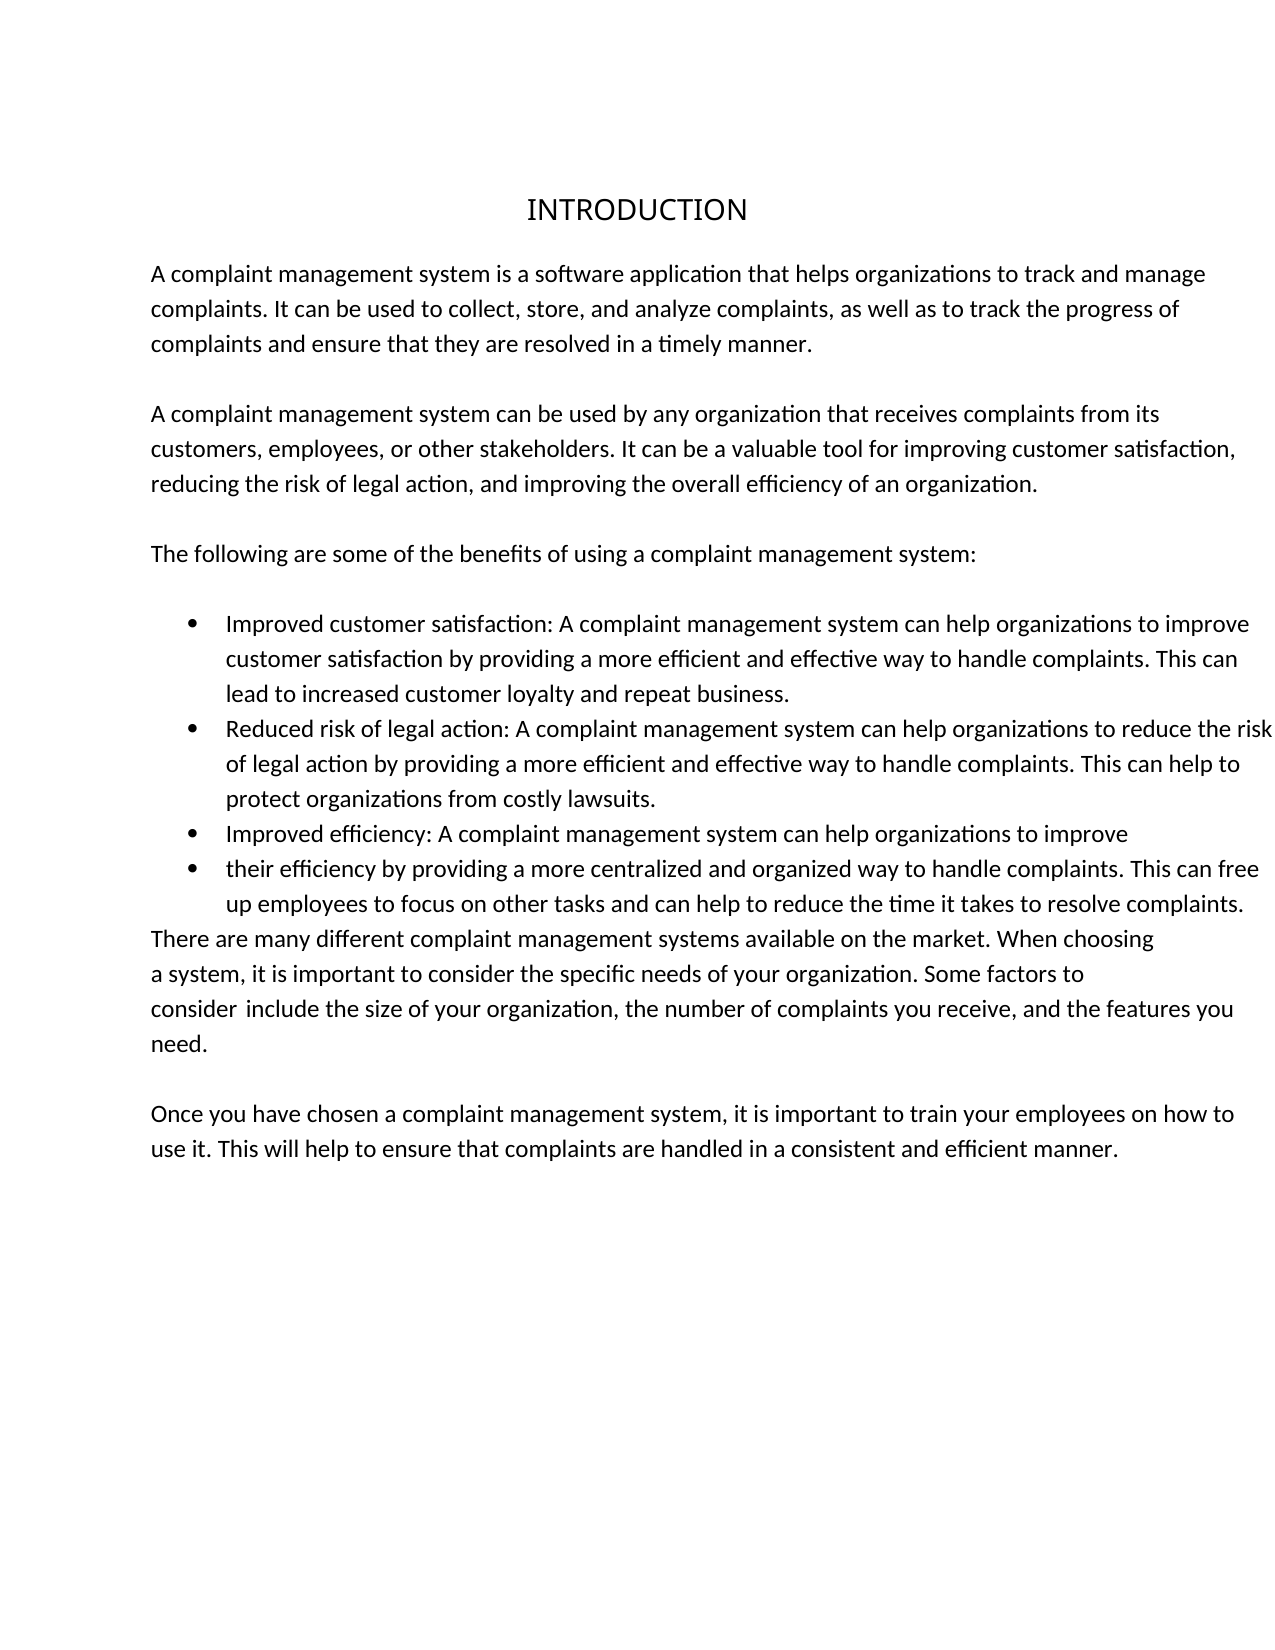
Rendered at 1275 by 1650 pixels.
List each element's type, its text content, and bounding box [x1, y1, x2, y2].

text INTRODUCTION [0, 189, 1275, 229]
subtitle Improved efficiency: A complaint management system can help organizations to improve [188, 818, 1275, 848]
subtitle Once you have chosen a complaint management system, it is important to train your employees on how to use it. This will help to ensure that complaints are handled in a consistent and efficient manner. [151, 1098, 1275, 1163]
subtitle a system, it is important to consider the specific needs of your organization. Some factors to [151, 958, 1275, 988]
subtitle consider include the size of your organization, the number of complaints you receive, and the features you need. [151, 993, 1275, 1058]
subtitle The following are some of the benefits of using a complaint management system: [151, 538, 1275, 568]
subtitle There are many different complaint management systems available on the market. When choosing [151, 923, 1275, 953]
subtitle Reduced risk of legal action: A complaint management system can help organizations to reduce the risk of legal action by providing a more efficient and effective way to handle complaints. This can help to protect organizations from costly lawsuits. [188, 713, 1275, 813]
subtitle their efficiency by providing a more centralized and organized way to handle complaints. This can free up employees to focus on other tasks and can help to reduce the time it takes to resolve complaints. [188, 853, 1275, 918]
subtitle A complaint management system is a software application that helps organizations to track and manage complaints. It can be used to collect, store, and analyze complaints, as well as to track the progress of complaints and ensure that they are resolved in a timely manner. [151, 258, 1275, 358]
subtitle Improved customer satisfaction: A complaint management system can help organizations to improve customer satisfaction by providing a more efficient and effective way to handle complaints. This can lead to increased customer loyalty and repeat business. [188, 608, 1275, 708]
subtitle A complaint management system can be used by any organization that receives complaints from its customers, employees, or other stakeholders. It can be a valuable tool for improving customer satisfaction, reducing the risk of legal action, and improving the overall efficiency of an organization. [151, 398, 1275, 498]
